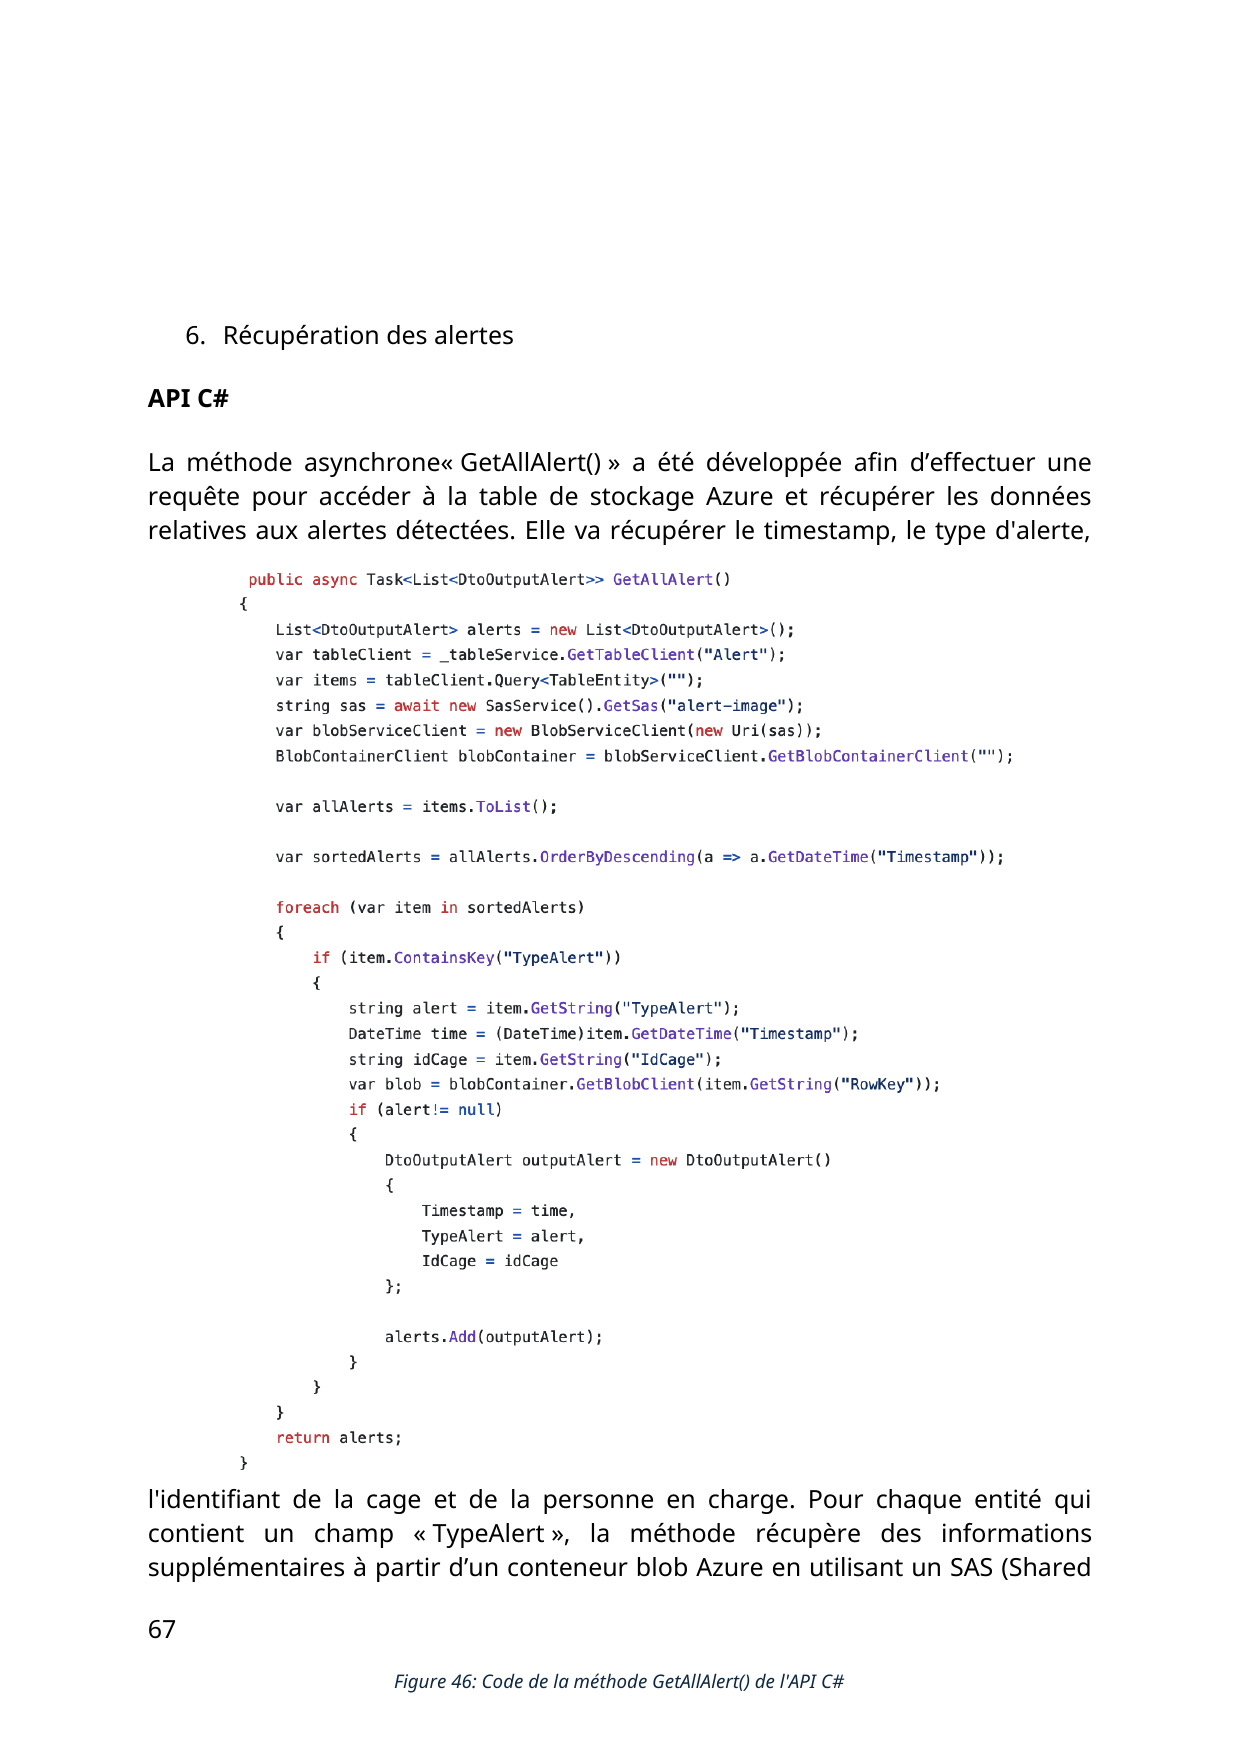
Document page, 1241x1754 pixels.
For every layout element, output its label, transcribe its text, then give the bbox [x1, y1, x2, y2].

picture [215, 563, 1025, 1482]
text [148, 444, 1093, 1584]
list Récupération des alertes [185, 318, 1093, 352]
text API C# [148, 381, 1093, 415]
